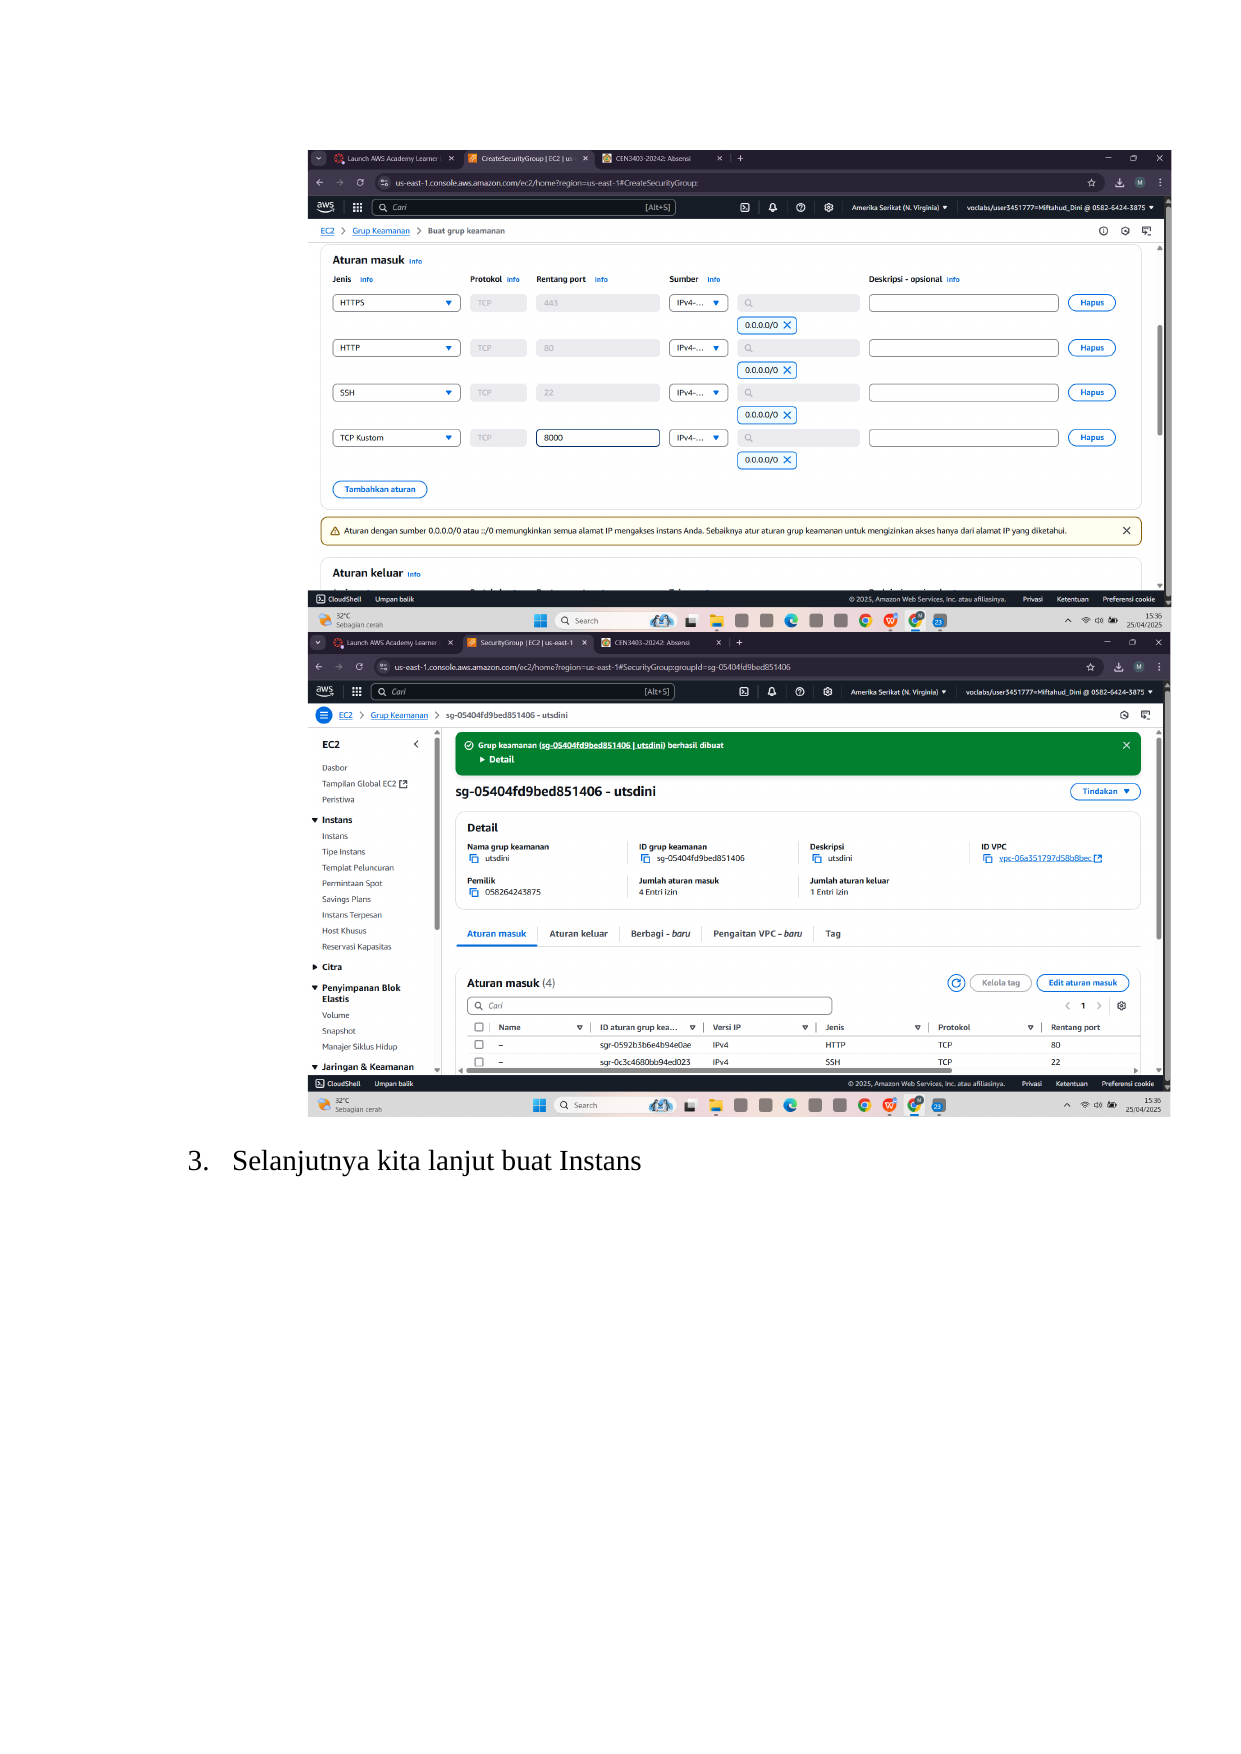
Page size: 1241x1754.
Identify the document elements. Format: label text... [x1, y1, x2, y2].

list Selanjutnya kita lanjut buat Instans [187, 1143, 1053, 1177]
picture [307, 150, 1172, 1117]
